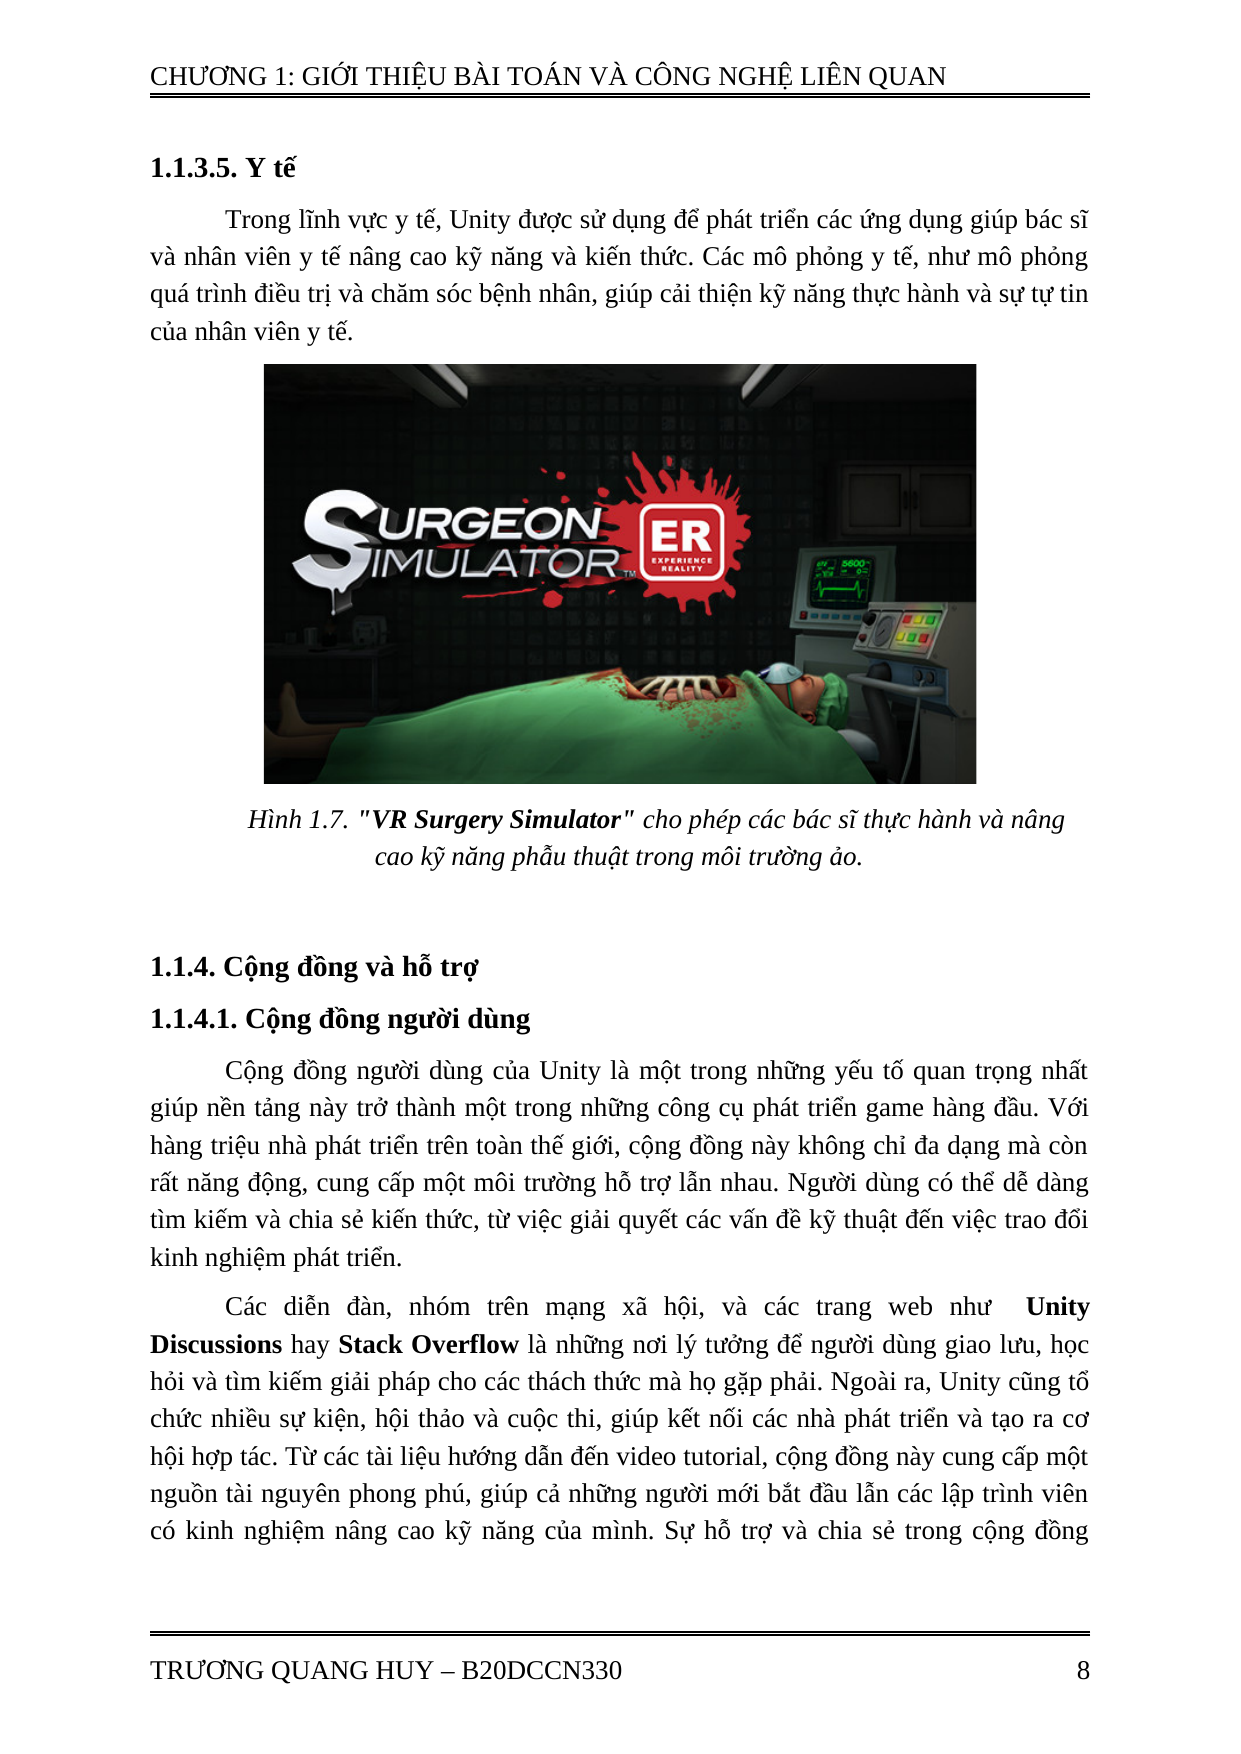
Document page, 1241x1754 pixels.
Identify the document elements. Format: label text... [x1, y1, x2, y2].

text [150, 1290, 1090, 1545]
subtitle 1.1.4. Cộng đồng và hỗ trợ [150, 949, 1090, 982]
text Trong lĩnh vực y tế, Unity được sử dụng để phát triển các ứng dụng giúp bác sĩ và nhân viên y tế nâng cao kỹ năng và kiến thức. Các mô phỏng y tế, như mô phỏng quá trình điều trị và chăm sóc bệnh nhân, giúp cải thiện kỹ năng thực hành và sự tự tin của nhân viên y tế. [150, 203, 1090, 346]
picture [263, 364, 977, 784]
subtitle Hình 1.7. "VR Surgery Simulator" cho phép các bác sĩ thực hành và nâng cao kỹ năng phẫu thuật trong môi trường ảo. [150, 803, 1090, 871]
subtitle 1.1.4.1. Cộng đồng người dùng [150, 1001, 1090, 1035]
text Cộng đồng người dùng của Unity là một trong những yếu tố quan trọng nhất giúp nền tảng này trở thành một trong những công cụ phát triển game hàng đầu. Với hàng triệu nhà phát triển trên toàn thế giới, cộng đồng này không chỉ đa dạng mà còn rất năng động, cung cấp một môi trường hỗ trợ lẫn nhau. Người dùng có thể dễ dàng tìm kiếm và chia sẻ kiến thức, từ việc giải quyết các vấn đề kỹ thuật đến việc trao đổi kinh nghiệm phát triển. [150, 1054, 1090, 1272]
subtitle 1.1.3.5. Y tế [150, 150, 1090, 183]
